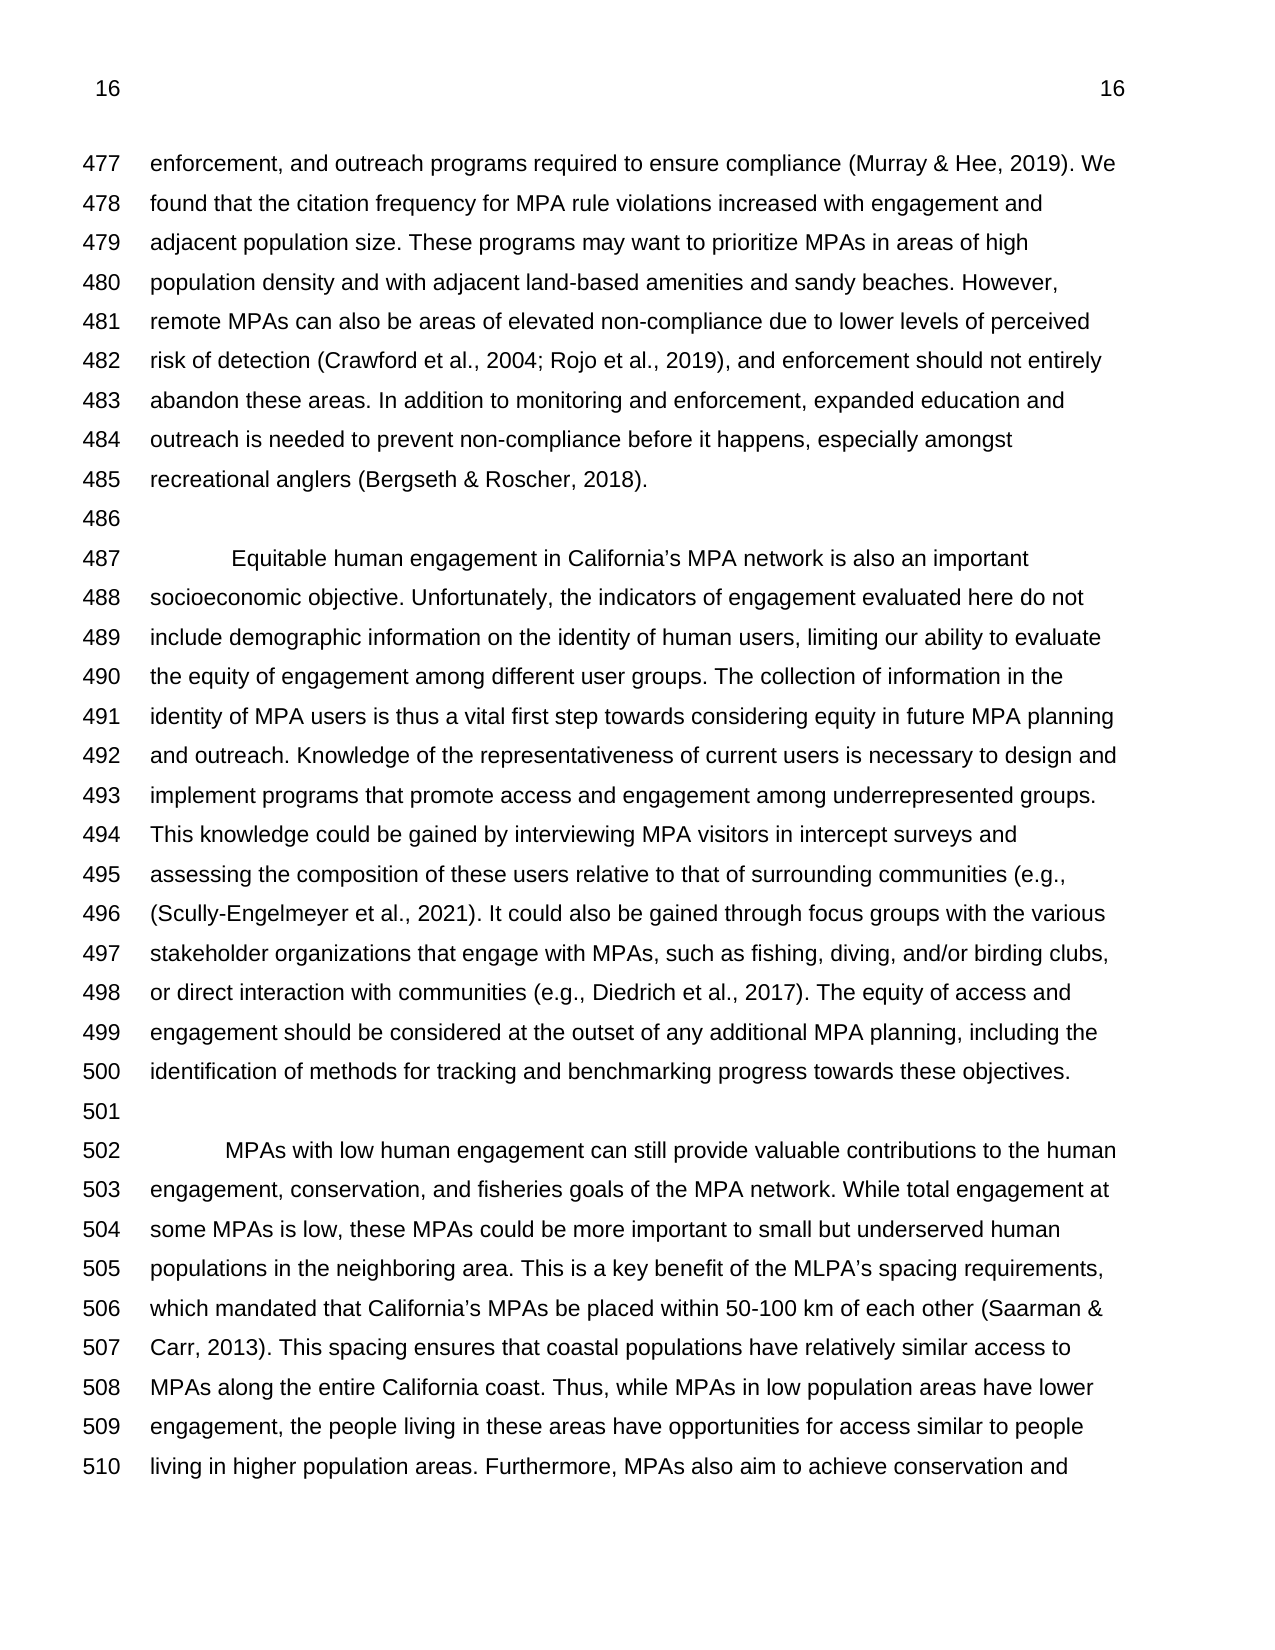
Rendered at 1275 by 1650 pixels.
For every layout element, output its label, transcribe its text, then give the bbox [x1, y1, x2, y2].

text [150, 1137, 1125, 1479]
text Equitable human engagement in California’s MPA network is also an important socioeconomic objective. Unfortunately, the indicators of engagement evaluated here do not include demographic information on the identity of human users, limiting our ability to evaluate the equity of engagement among different user groups. The collection of information in the identity of MPA users is thus a vital first step towards considering equity in future MPA planning and outreach. Knowledge of the representativeness of current users is necessary to design and implement programs that promote access and engagement among underrepresented groups. This knowledge could be gained by interviewing MPA visitors in intercept surveys and assessing the composition of these users relative to that of surrounding communities (e.g., (Scully-Engelmeyer et al., 2021). It could also be gained through focus groups with the various stakeholder organizations that engage with MPAs, such as fishing, diving, and/or birding clubs, or direct interaction with communities (e.g., Diedrich et al., 2017). The equity of access and engagement should be considered at the outset of any additional MPA planning, including the identification of methods for tracking and benchmarking progress towards these objectives. [150, 545, 1125, 1084]
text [150, 150, 1125, 492]
